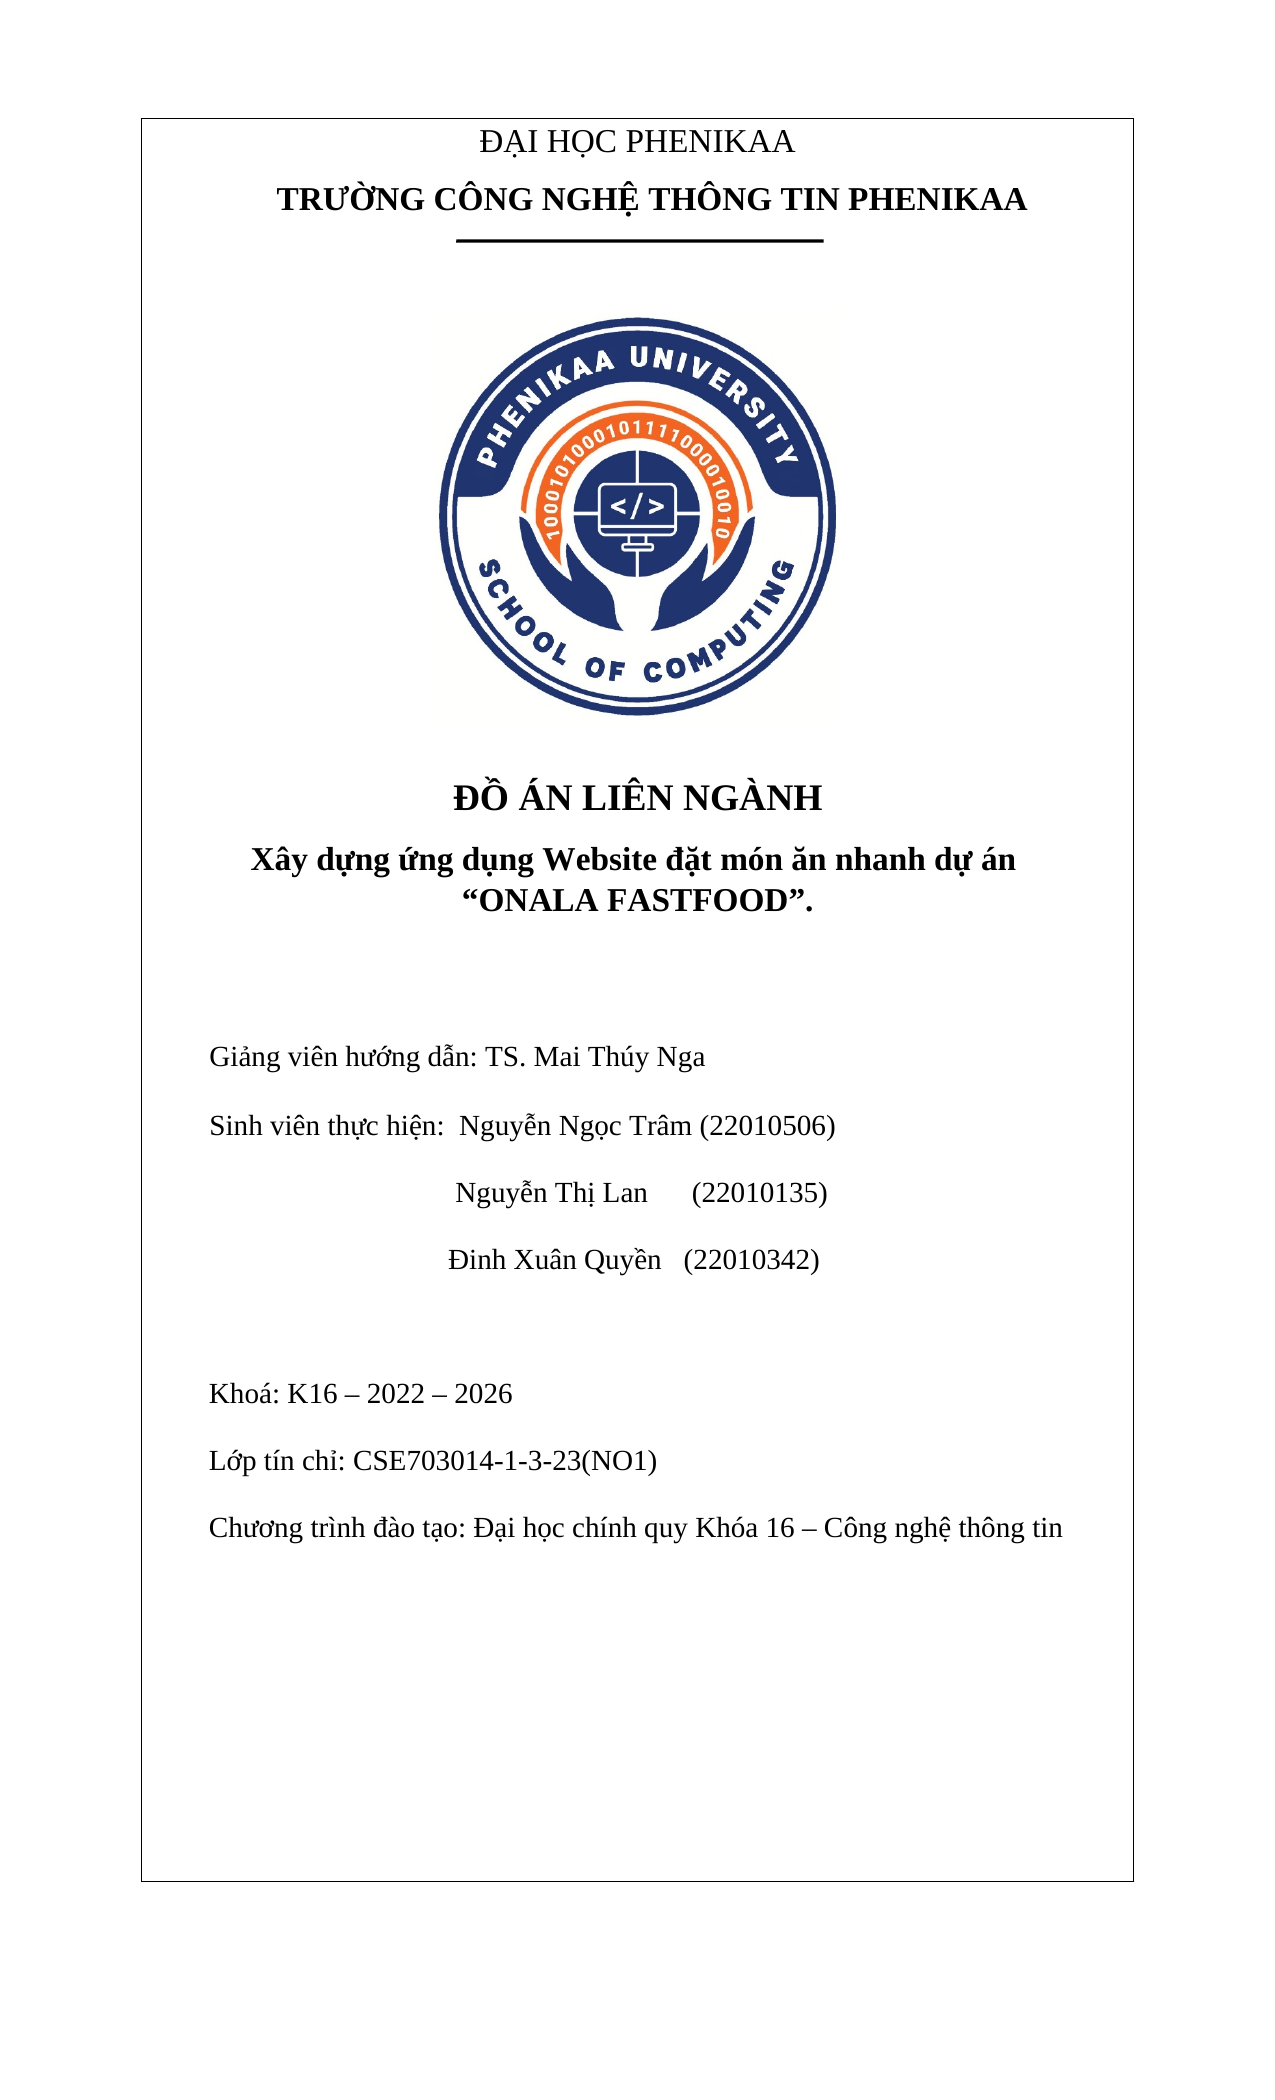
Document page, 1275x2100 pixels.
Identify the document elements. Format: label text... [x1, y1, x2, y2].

text Giảng viên hướng dẫn: TS. Mai Thúy Nga [142, 1036, 1133, 1072]
text Sinh viên thực hiện: Nguyễn Ngọc Trâm (22010506) [142, 1105, 1133, 1142]
text ĐỒ ÁN LIÊN NGÀNH [142, 773, 1133, 819]
text Nguyễn Thị Lan (22010135) [142, 1172, 1133, 1209]
text Khoá: K16 – 2022 – 2026 [142, 1373, 1133, 1410]
picture [433, 312, 842, 726]
text ĐẠI HỌC PHENIKAA [142, 119, 1133, 159]
text Xây dựng ứng dụng Website đặt món ăn nhanh dự án “ONALA FASTFOOD”. [142, 836, 1133, 919]
text Chương trình đào tạo: Đại học chính quy Khóa 16 – Công nghệ thông tin [142, 1507, 1133, 1544]
text Lớp tín chỉ: CSE703014-1-3-23(NO1) [142, 1440, 1133, 1477]
text Đinh Xuân Quyền (22010342) [142, 1239, 1133, 1276]
text TRƯỜNG CÔNG NGHỆ THÔNG TIN PHENIKAA [142, 176, 1133, 218]
